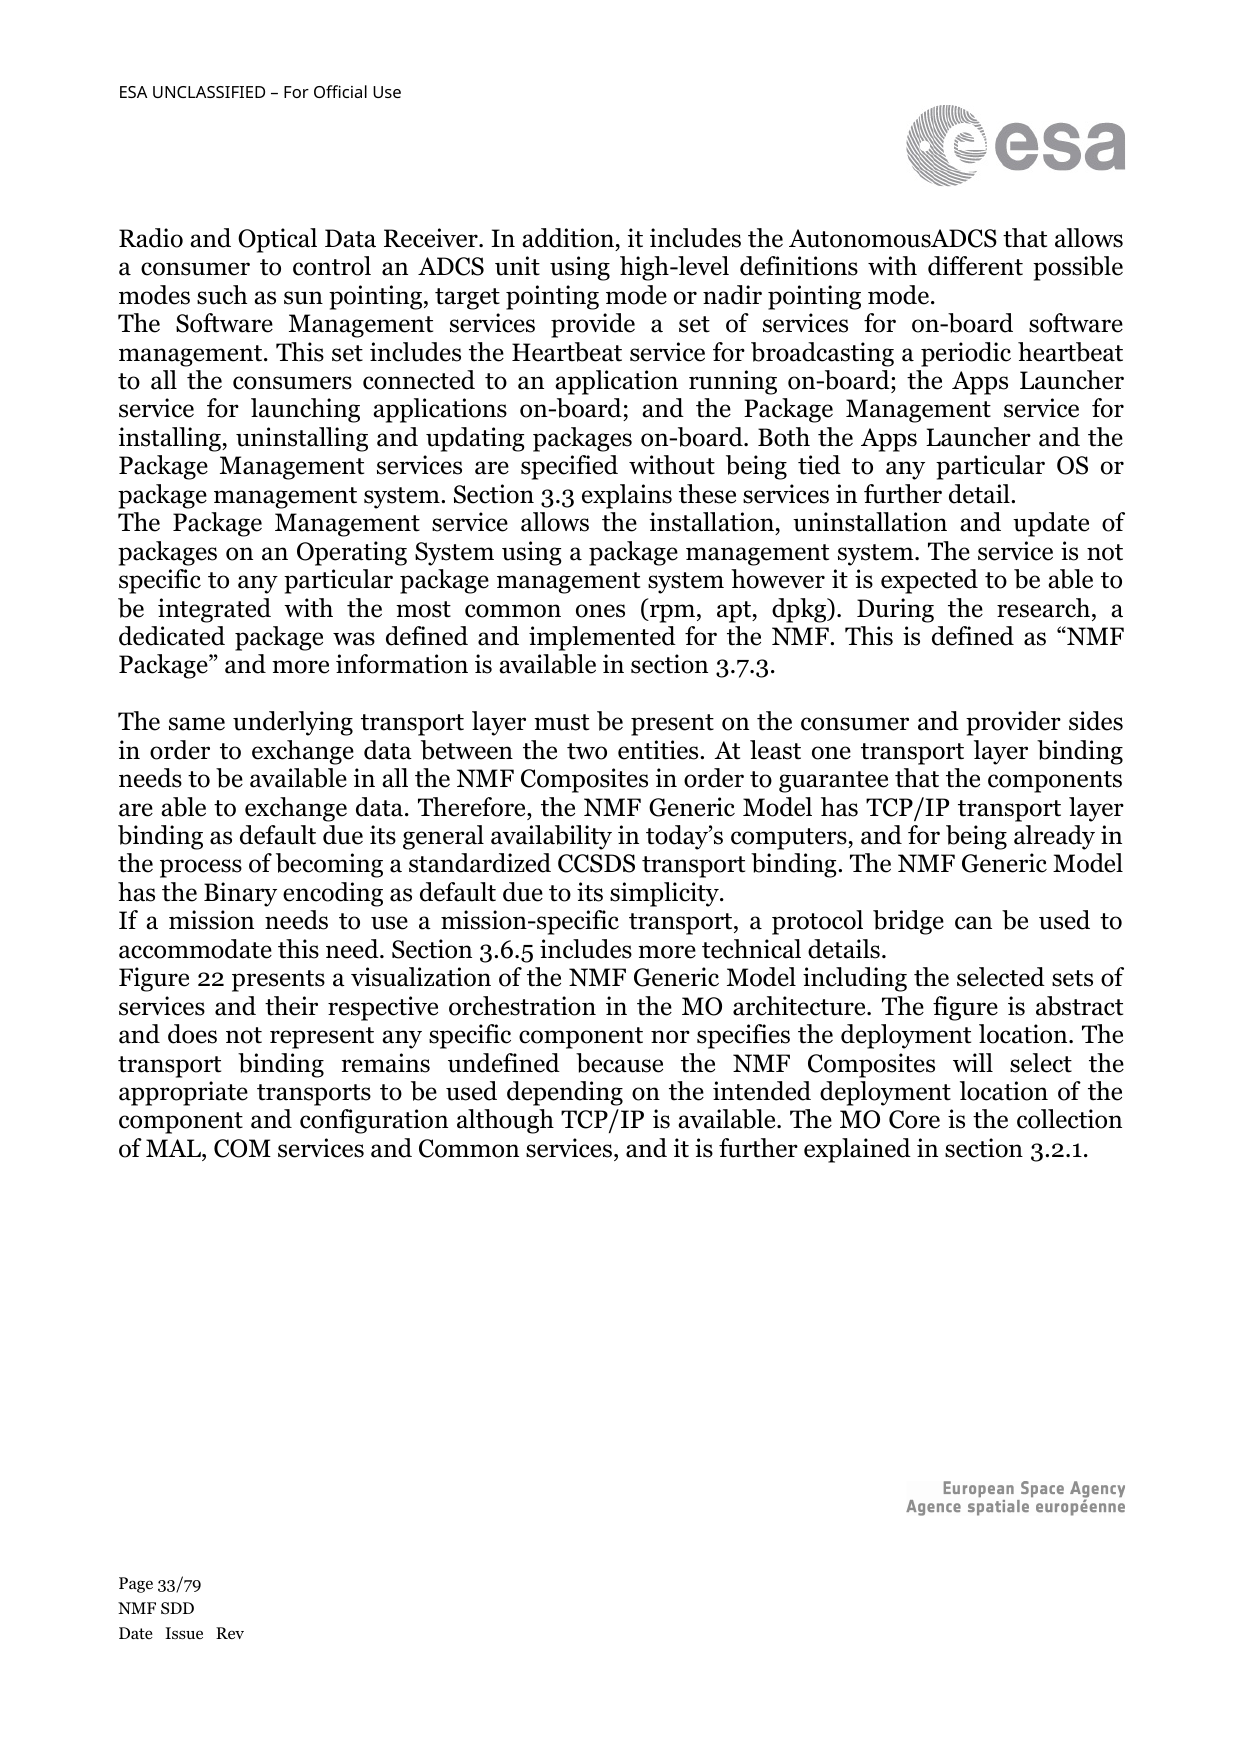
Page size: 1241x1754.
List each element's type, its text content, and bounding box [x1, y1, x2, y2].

text The Package Management service allows the installation, uninstallation and update of packages on an Operating System using a package management system. The service is not specific to any particular package management system however it is expected to be able to be integrated with the most common ones (rpm, apt, dpkg). During the research, a dedicated package was defined and implemented for the NMF. This is defined as “NMF Package” and more information is available in section 3.7.3. [118, 509, 1125, 679]
picture [906, 1481, 1125, 1516]
text The same underlying transport layer must be present on the consumer and provider sides in order to exchange data between the two entities. At least one transport layer binding needs to be available in all the NMF Composites in order to guarantee that the components are able to exchange data. Therefore, the NMF Generic Model has TCP/IP transport layer binding as default due its general availability in today’s computers, and for being already in the process of becoming a standardized CCSDS transport binding. The NMF Generic Model has the Binary encoding as default due to its simplicity. [118, 708, 1125, 907]
text If a mission needs to use a mission-specific transport, a protocol bridge can be used to accommodate this need. Section 3.6.5 includes more technical details. [118, 907, 1125, 964]
text The Software Management services provide a set of services for on-board software management. This set includes the Heartbeat service for broadcasting a periodic heartbeat to all the consumers connected to an application running on-board; the Apps Launcher service for launching applications on-board; and the Package Management service for installing, uninstalling and updating packages on-board. Both the Apps Launcher and the Package Management services are specified without being tied to any particular OS or package management system. Section 3.3 explains these services in further detail. [118, 310, 1125, 509]
text Figure 22 presents a visualization of the NMF Generic Model including the selected sets of services and their respective orchestration in the MO architecture. The figure is abstract and does not represent any specific component nor specifies the deployment location. The transport binding remains undefined because the NMF Composites will select the appropriate transports to be used depending on the intended deployment location of the component and configuration although TCP/IP is available. The MO Core is the collection of MAL, COM services and Common services, and it is further explained in section 3.2.1. [118, 964, 1125, 1163]
picture [906, 105, 1125, 187]
